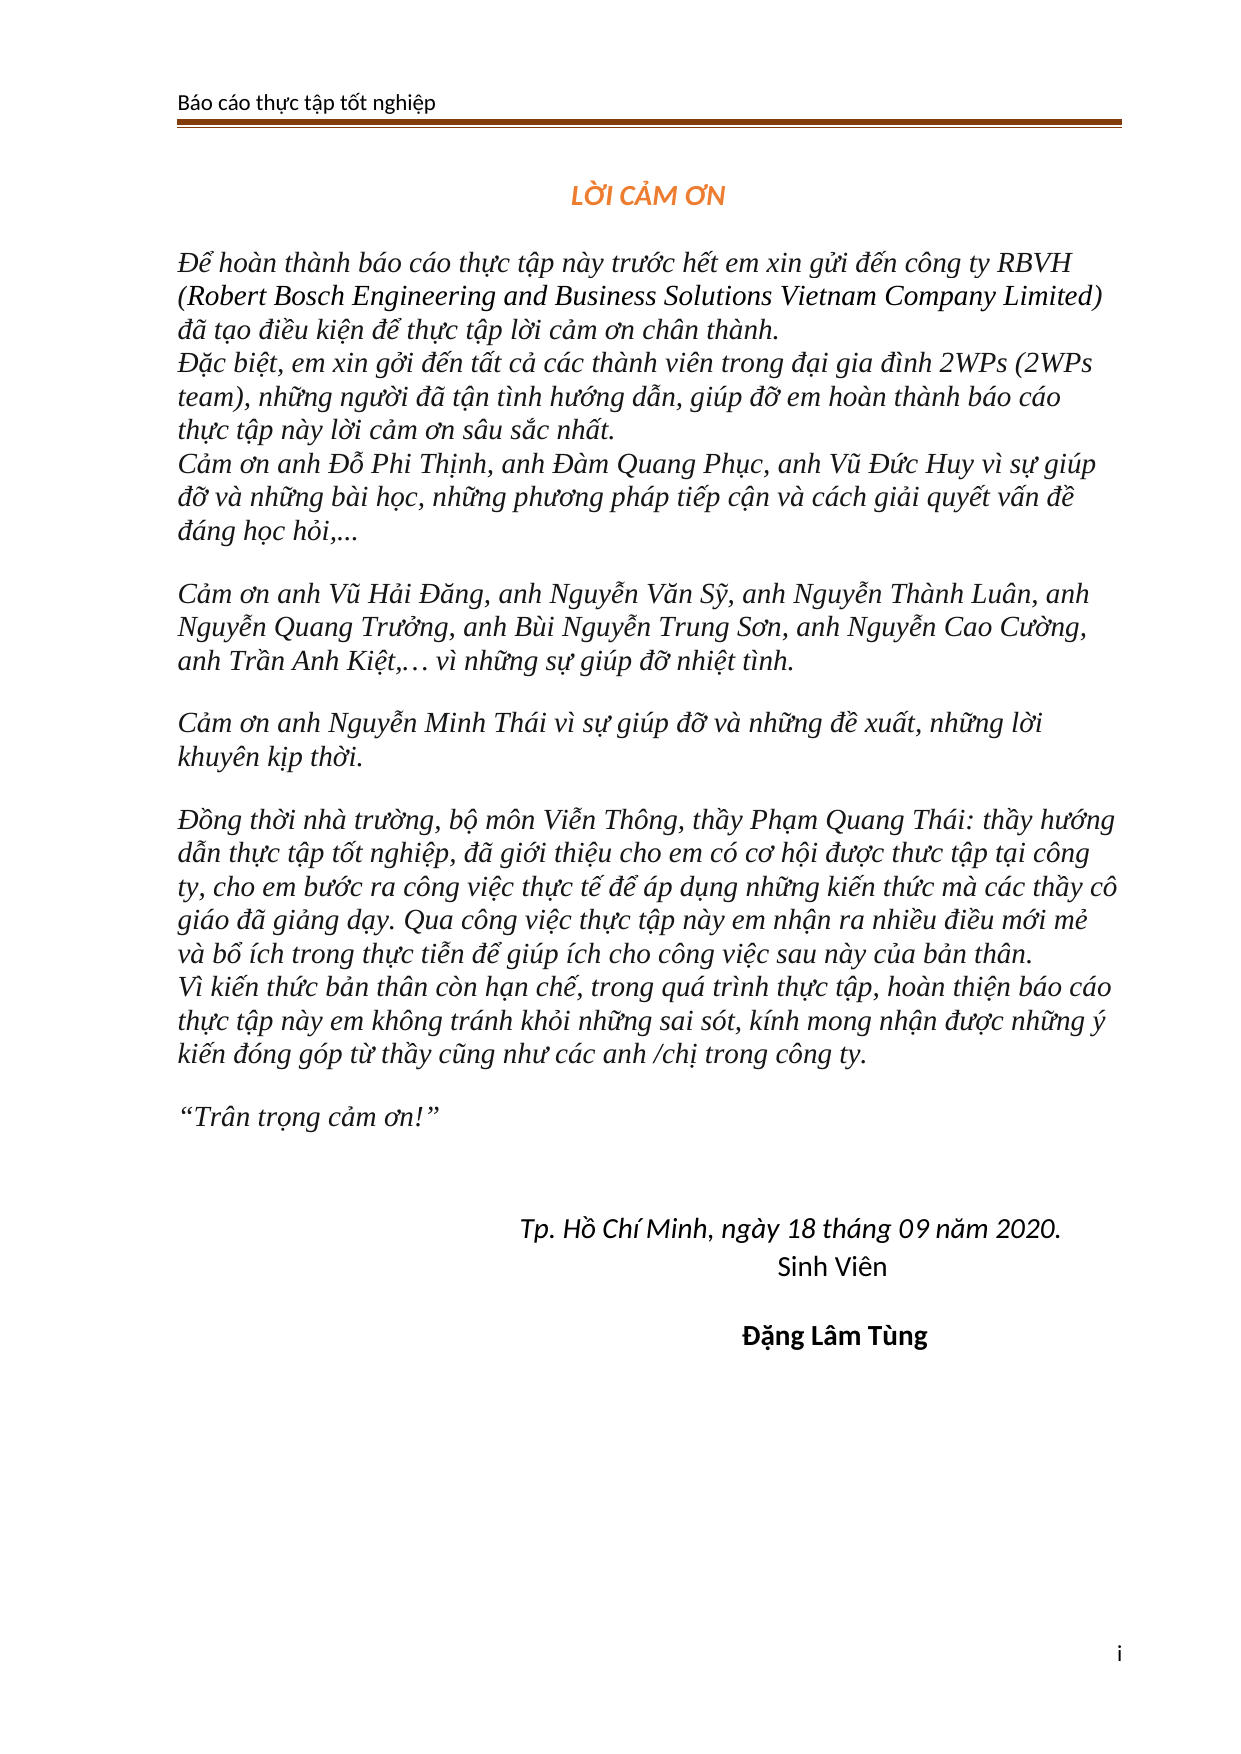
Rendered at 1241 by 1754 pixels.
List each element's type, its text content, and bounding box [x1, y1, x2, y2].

text Đồng thời nhà trường, bộ môn Viễn Thông, thầy Phạm Quang Thái: thầy hướng dẫn thực tập tốt nghiệp, đã giới thiệu cho em có cơ hội được thưc tập tại công ty, cho em bước ra công việc thực tế để áp dụng những kiến thức mà các thầy cô giáo đã giảng dạy. Qua công việc thực tập này em nhận ra nhiều điều mới mẻ và bổ ích trong thực tiễn để giúp ích cho công việc sau này của bản thân. Vì kiến thức bản thân còn hạn chế, trong quá trình thực tập, hoàn thiện báo cáo thực tập này em không tránh khỏi những sai sót, kính mong nhận được những ý kiến đóng góp từ thầy cũng như các anh /chị trong công ty. [177, 802, 1122, 1070]
text Đặng Lâm Tùng [702, 1317, 1122, 1353]
text Tp. Hồ Chí Minh, ngày 18 tháng 09 năm 2020. [177, 1210, 1122, 1245]
text Để hoàn thành báo cáo thực tập này trước hết em xin gửi đến công ty RBVH (Robert Bosch Engineering and Business Solutions Vietnam Company Limited) đã tạo điều kiện để thực tập lời cảm ơn chân thành. Đặc biệt, em xin gởi đến tất cả các thành viên trong đại gia đình 2WPs (2WPs team), những người đã tận tình hướng dẫn, giúp đỡ em hoàn thành báo cáo thực tập này lời cảm ơn sâu sắc nhất. Cảm ơn anh Đỗ Phi Thịnh, anh Đàm Quang Phục, anh Vũ Đức Huy vì sự giúp đỡ và những bài học, những phương pháp tiếp cận và cách giải quyết vấn đề đáng học hỏi,... [177, 245, 1122, 547]
text Sinh Viên [702, 1248, 1122, 1284]
text Cảm ơn anh Nguyễn Minh Thái vì sự giúp đỡ và những đề xuất, những lời khuyên kịp thời. [177, 706, 1122, 773]
text LỜI CẢM ƠN [177, 177, 1122, 213]
text “Trân trọng cảm ơn!” [177, 1099, 1122, 1133]
text Cảm ơn anh Vũ Hải Đăng, anh Nguyễn Văn Sỹ, anh Nguyễn Thành Luân, anh Nguyễn Quang Trưởng, anh Bùi Nguyễn Trung Sơn, anh Nguyễn Cao Cường, anh Trần Anh Kiệt,… vì những sự giúp đỡ nhiệt tình. [177, 576, 1122, 676]
